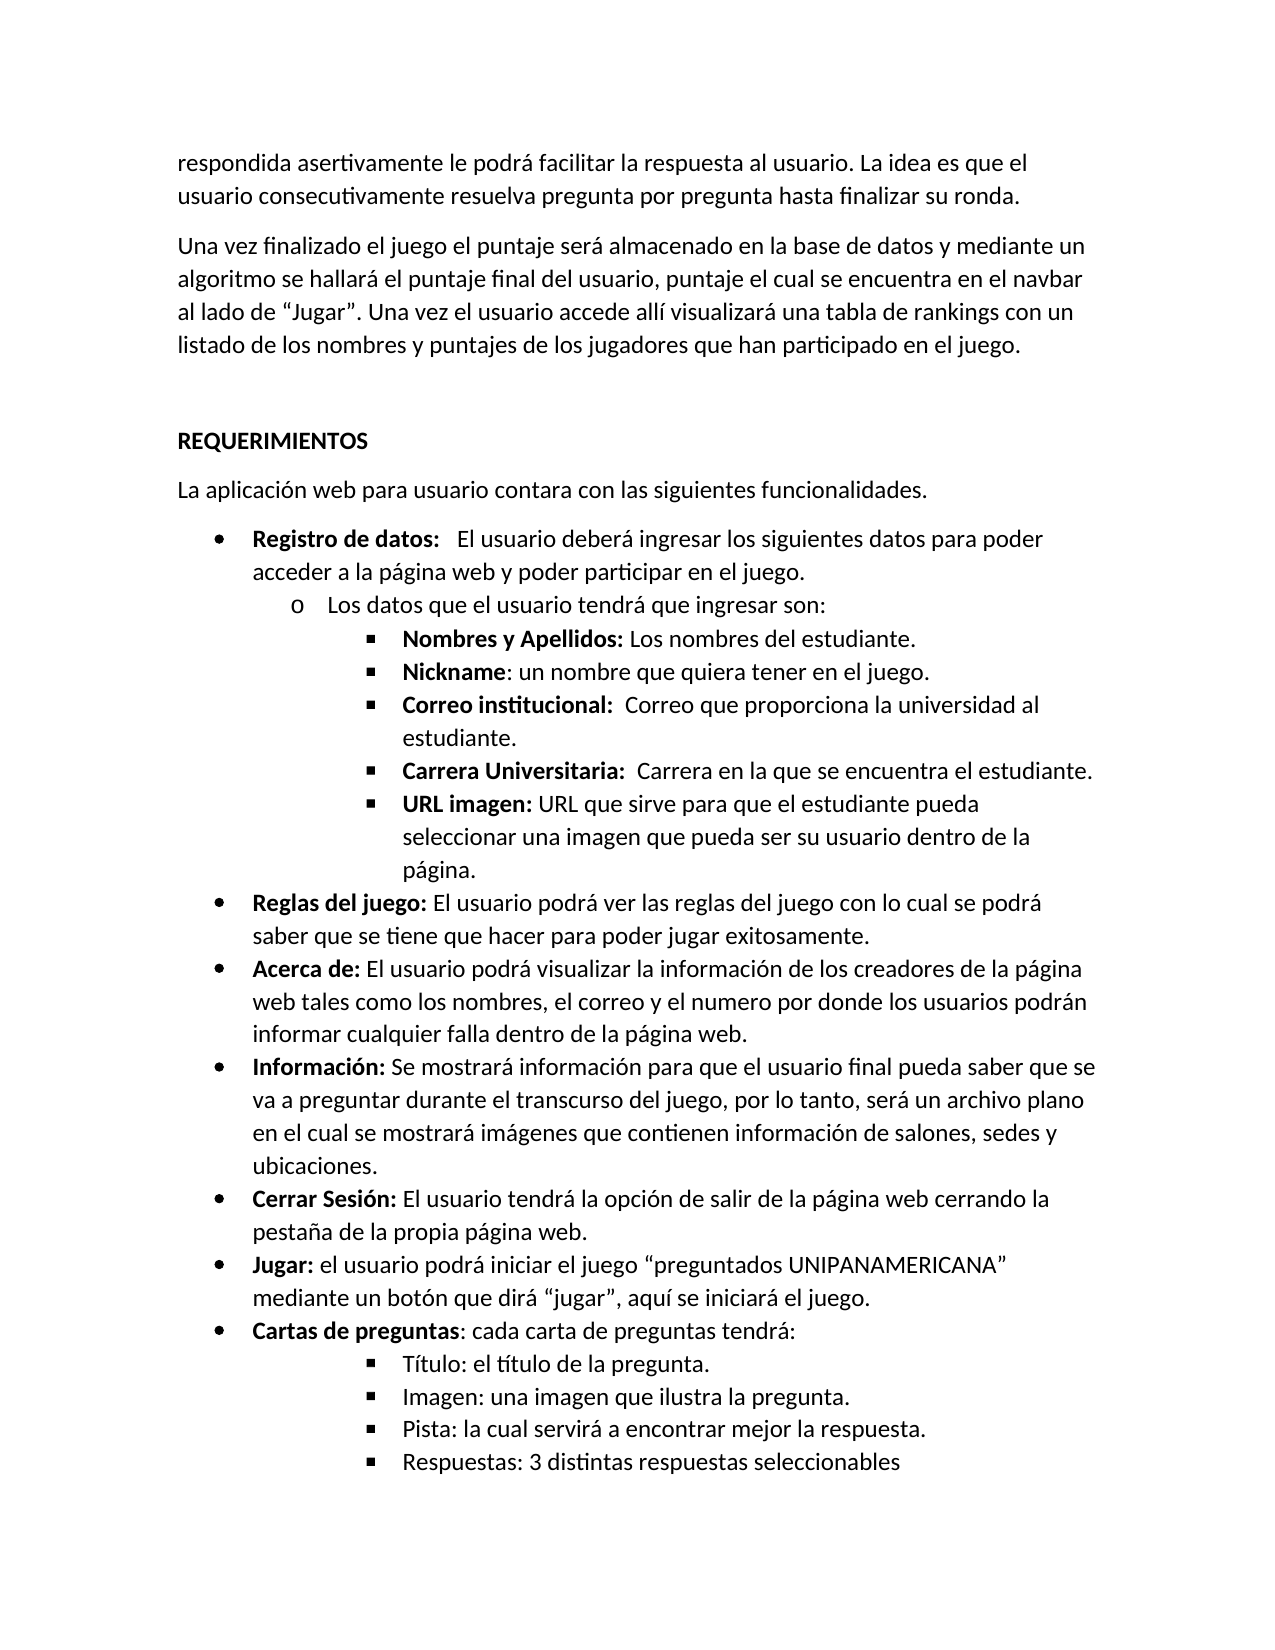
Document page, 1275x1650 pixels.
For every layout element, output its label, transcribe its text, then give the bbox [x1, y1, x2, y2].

list Título: el título de la pregunta. [365, 1348, 1098, 1378]
text REQUERIMIENTOS [177, 425, 1098, 456]
list Cerrar Sesión: El usuario tendrá la opción de salir de la página web cerrando la pestaña de la propia página web. [215, 1183, 1098, 1247]
list Nombres y Apellidos: Los nombres del estudiante. [365, 624, 1098, 654]
list Cartas de preguntas: cada carta de preguntas tendrá: [215, 1315, 1098, 1345]
list Registro de datos: El usuario deberá ingresar los siguientes datos para poder acceder a la página web y poder participar en el juego. [215, 523, 1098, 587]
list Jugar: el usuario podrá iniciar el juego “preguntados UNIPANAMERICANA” mediante un botón que dirá “jugar”, aquí se iniciará el juego. [215, 1249, 1098, 1312]
list Los datos que el usuario tendrá que ingresar son: [290, 589, 1098, 621]
list Acerca de: El usuario podrá visualizar la información de los creadores de la página web tales como los nombres, el correo y el numero por donde los usuarios podrán informar cualquier falla dentro de la página web. [215, 953, 1098, 1049]
list Pista: la cual servirá a encontrar mejor la respuesta. [365, 1414, 1098, 1444]
list Nickname: un nombre que quiera tener en el juego. [365, 657, 1098, 687]
list Carrera Universitaria: Carrera en la que se encuentra el estudiante. [365, 755, 1098, 786]
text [177, 148, 1098, 211]
text Una vez finalizado el juego el puntaje será almacenado en la base de datos y mediante un algoritmo se hallará el puntaje final del usuario, puntaje el cual se encuentra en el navbar al lado de “Jugar”. Una vez el usuario accede allí visualizará una tabla de rankings con un listado de los nombres y puntajes de los jugadores que han participado en el juego. [177, 230, 1098, 359]
list Reglas del juego: El usuario podrá ver las reglas del juego con lo cual se podrá saber que se tiene que hacer para poder jugar exitosamente. [215, 887, 1098, 950]
list Imagen: una imagen que ilustra la pregunta. [365, 1381, 1098, 1411]
text La aplicación web para usuario contara con las siguientes funcionalidades. [177, 474, 1098, 505]
list URL imagen: URL que sirve para que el estudiante pueda seleccionar una imagen que pueda ser su usuario dentro de la página. [365, 788, 1098, 884]
list Información: Se mostrará información para que el usuario final pueda saber que se va a preguntar durante el transcurso del juego, por lo tanto, será un archivo plano en el cual se mostrará imágenes que contienen información de salones, sedes y ubicaciones. [215, 1052, 1098, 1181]
list Respuestas: 3 distintas respuestas seleccionables [365, 1447, 1098, 1477]
list Correo institucional: Correo que proporciona la universidad al estudiante. [365, 689, 1098, 753]
